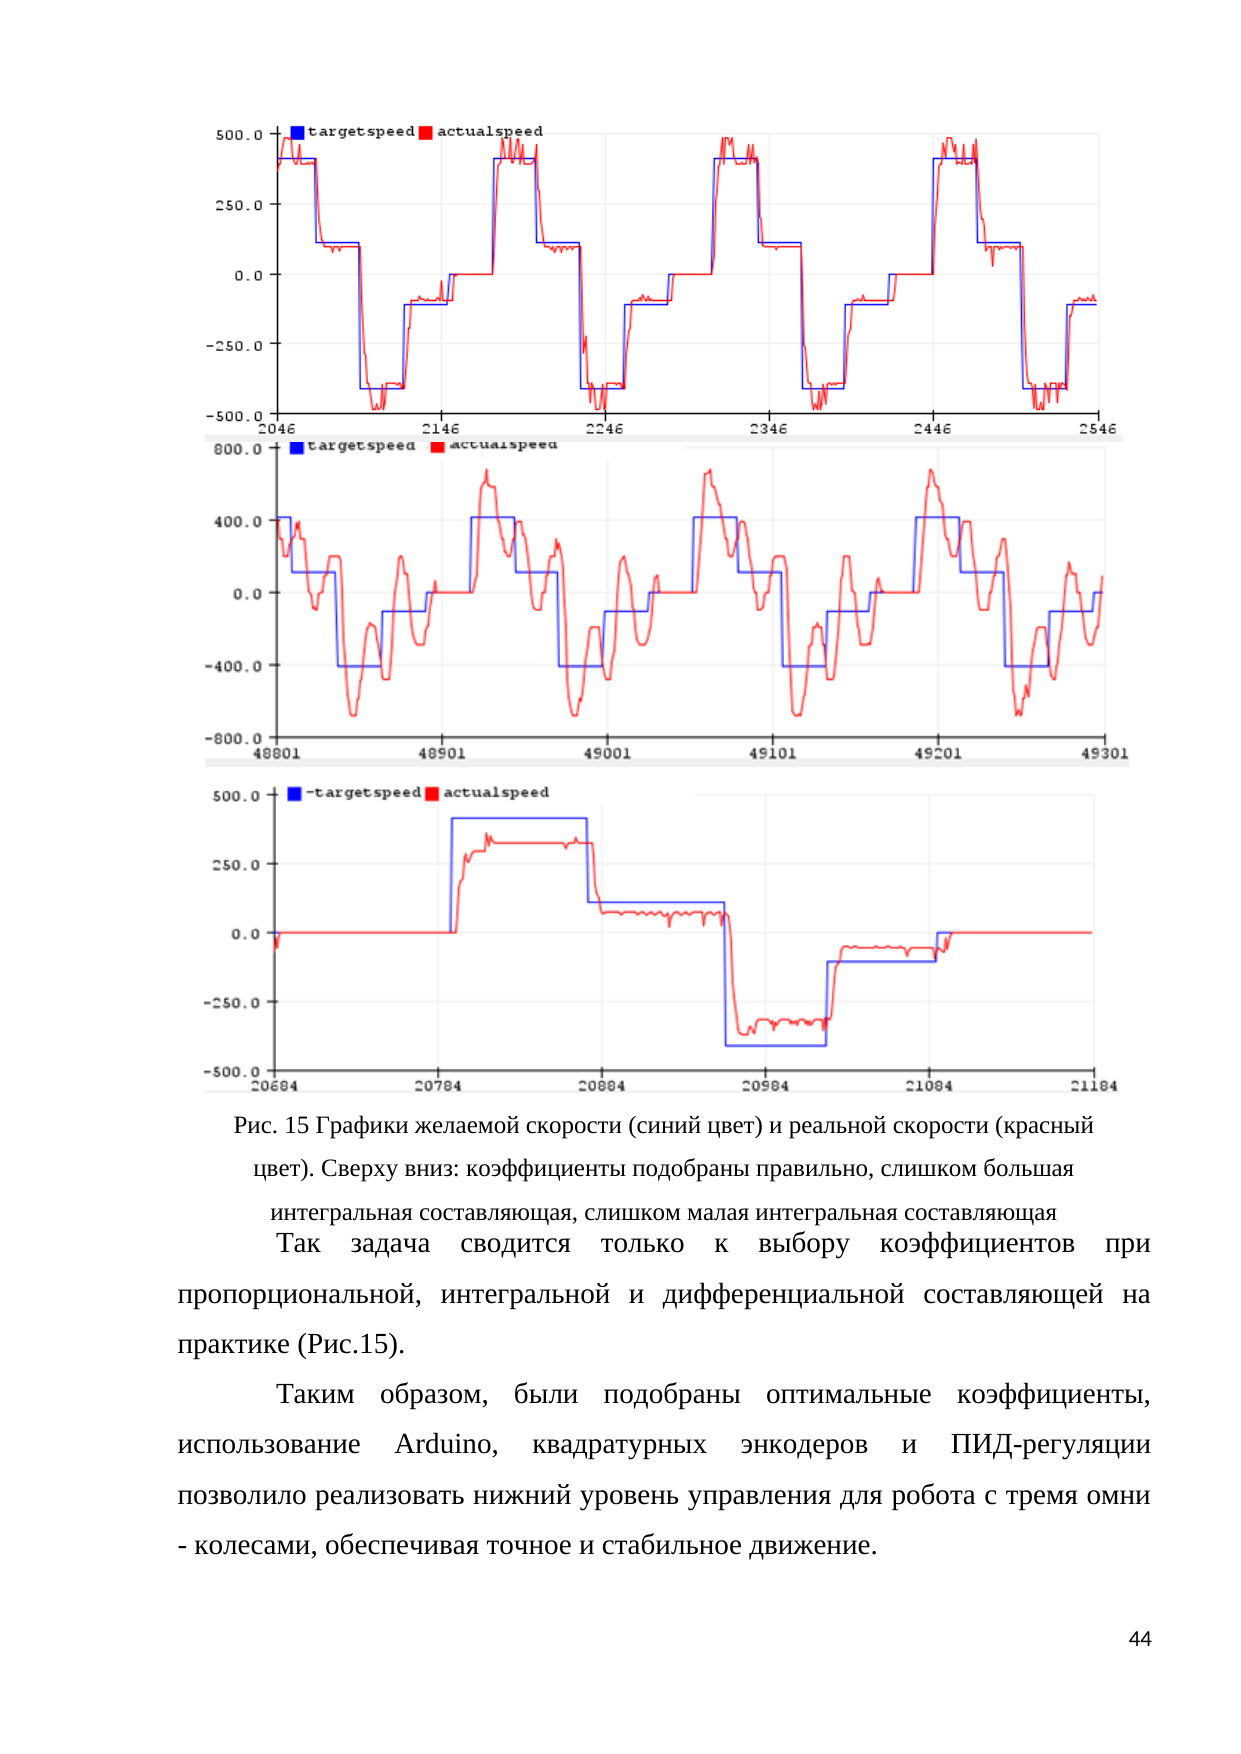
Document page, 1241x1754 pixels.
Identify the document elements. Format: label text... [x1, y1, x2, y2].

text Таким образом, были подобраны оптимальные коэффициенты, использование Arduino, квадратурных энкодеров и ПИД-регуляции позволило реализовать нижний уровень управления для робота с тремя омни - колесами, обеспечивая точное и стабильное движение. [177, 1376, 1152, 1561]
picture [204, 118, 1140, 775]
picture [204, 782, 1123, 1093]
